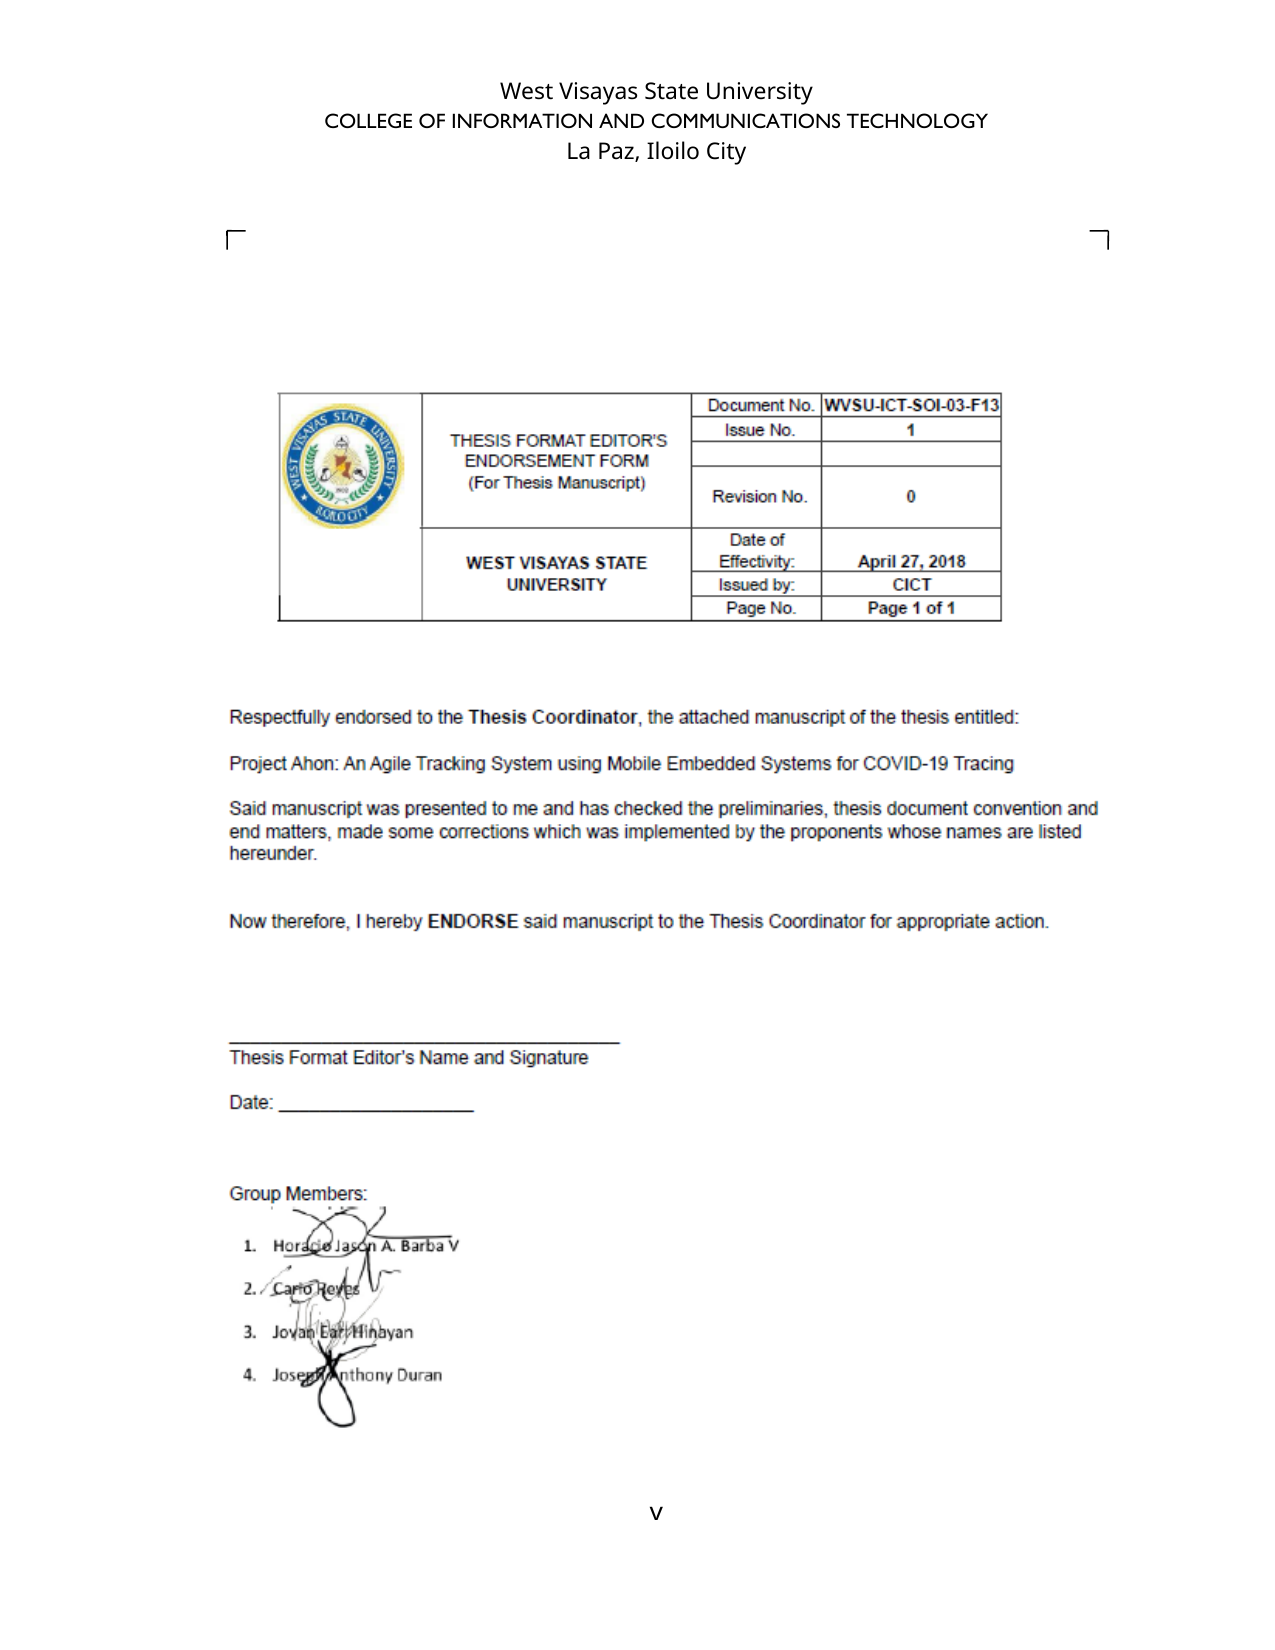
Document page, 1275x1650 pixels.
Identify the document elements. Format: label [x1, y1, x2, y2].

picture [225, 348, 1125, 1445]
